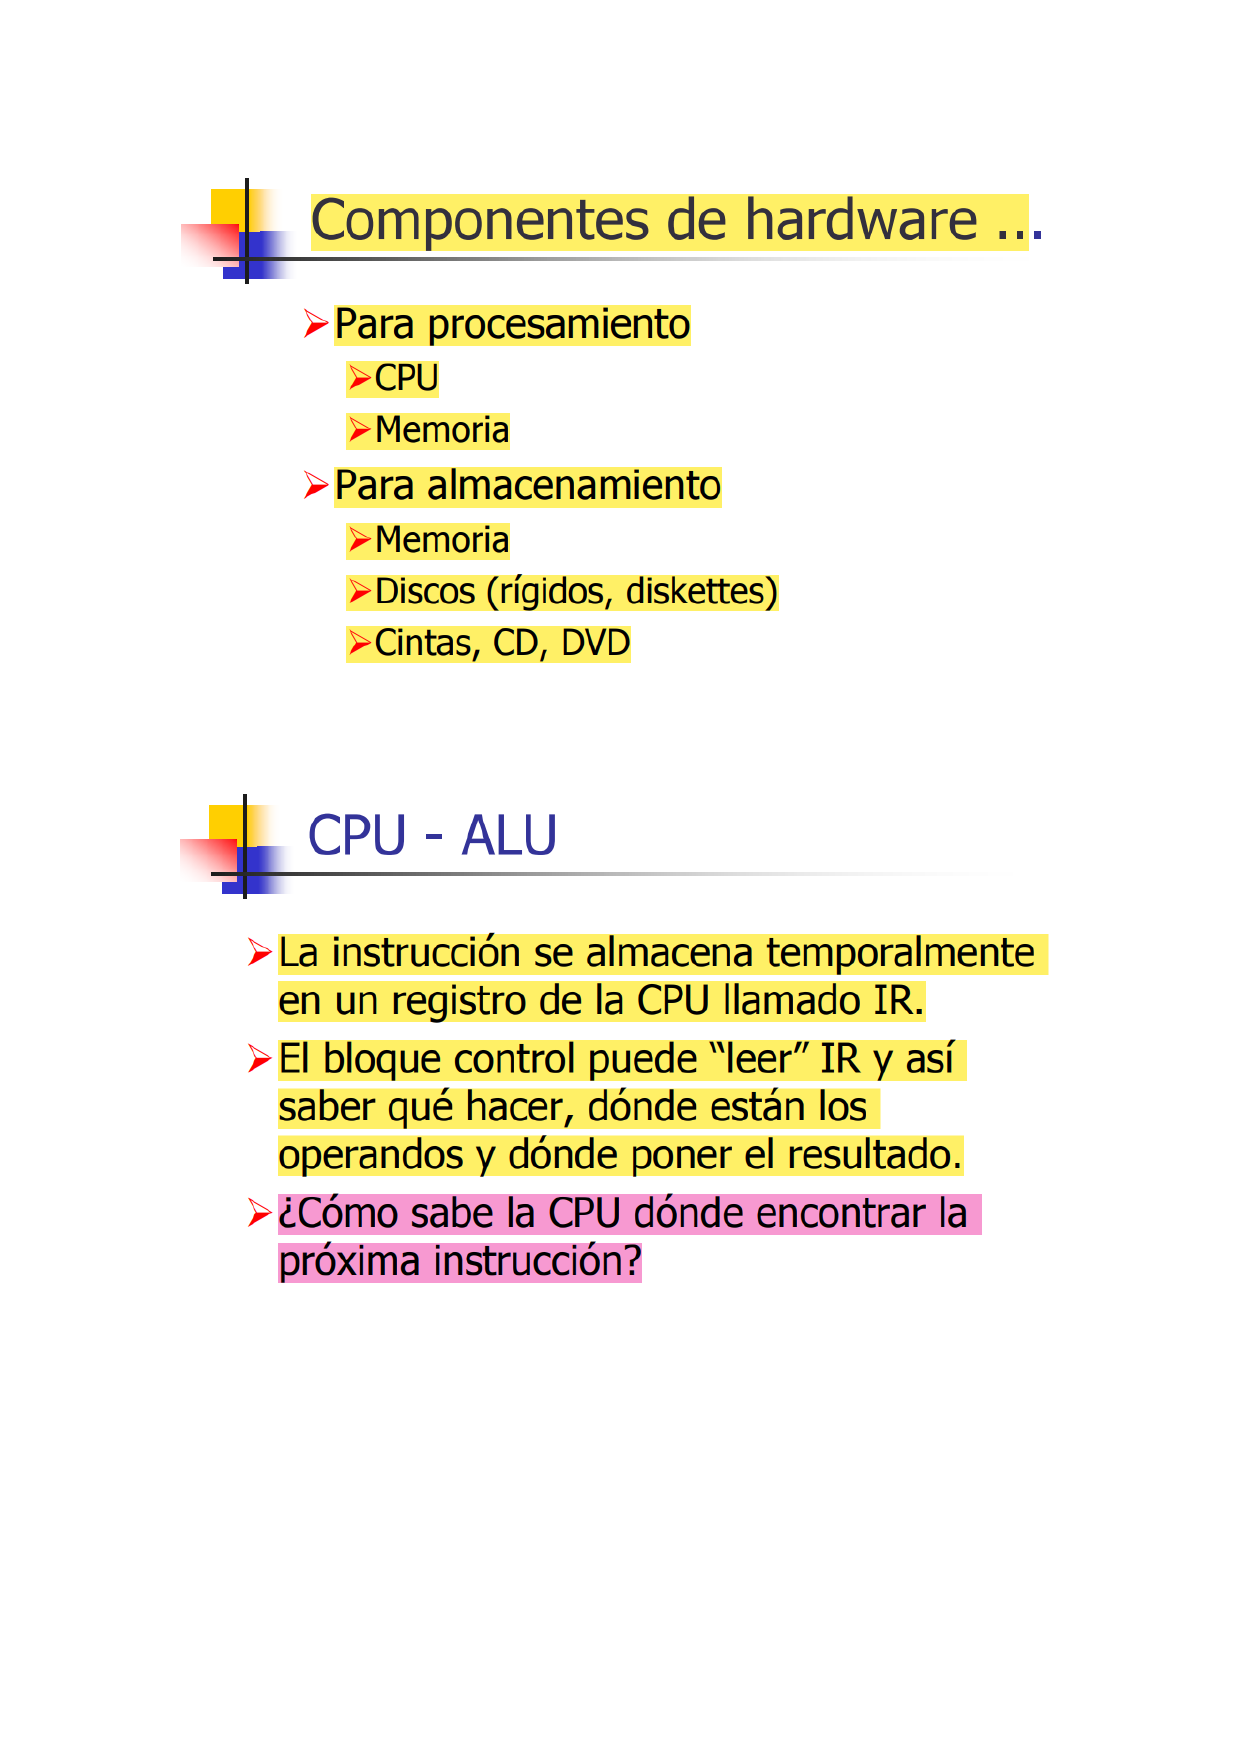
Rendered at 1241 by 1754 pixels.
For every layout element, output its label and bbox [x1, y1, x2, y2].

picture [177, 793, 1063, 1291]
picture [177, 147, 1063, 689]
